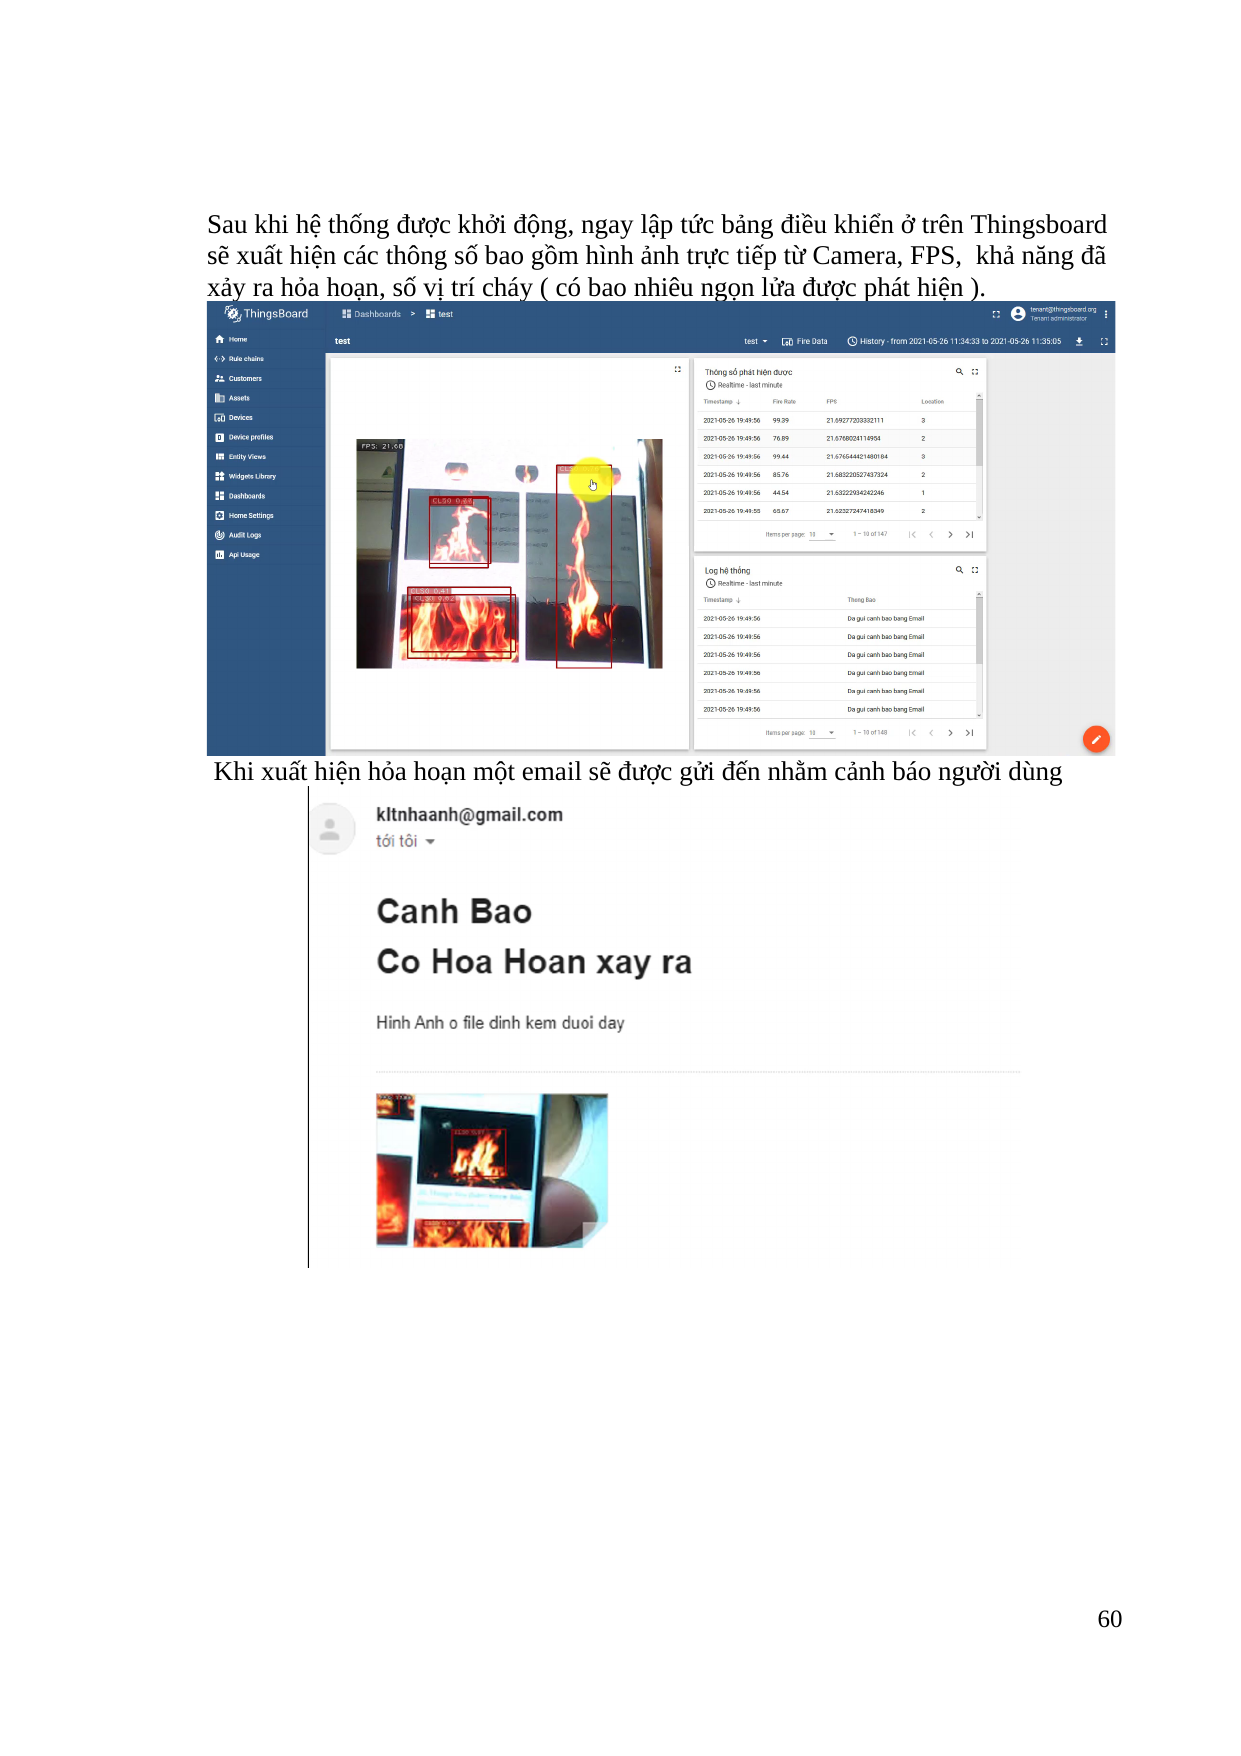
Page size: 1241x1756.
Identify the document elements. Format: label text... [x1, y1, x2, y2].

text Sau khi hệ thống được khởi động, ngay lập tức bảng điều khiển ở trên Thingsboard sẽ xuất hiện các thông số bao gồm hình ảnh trực tiếp từ Camera, FPS, khả năng đã xảy ra hỏa hoạn, số vị trí cháy ( có bao nhiêu ngọn lửa được phát hiện ). [207, 208, 1122, 302]
text Khi xuất hiện hỏa hoạn một email sẽ được gửi đến nhằm cảnh báo người dùng [207, 755, 1122, 786]
picture [307, 786, 1022, 1268]
picture [206, 301, 1116, 756]
